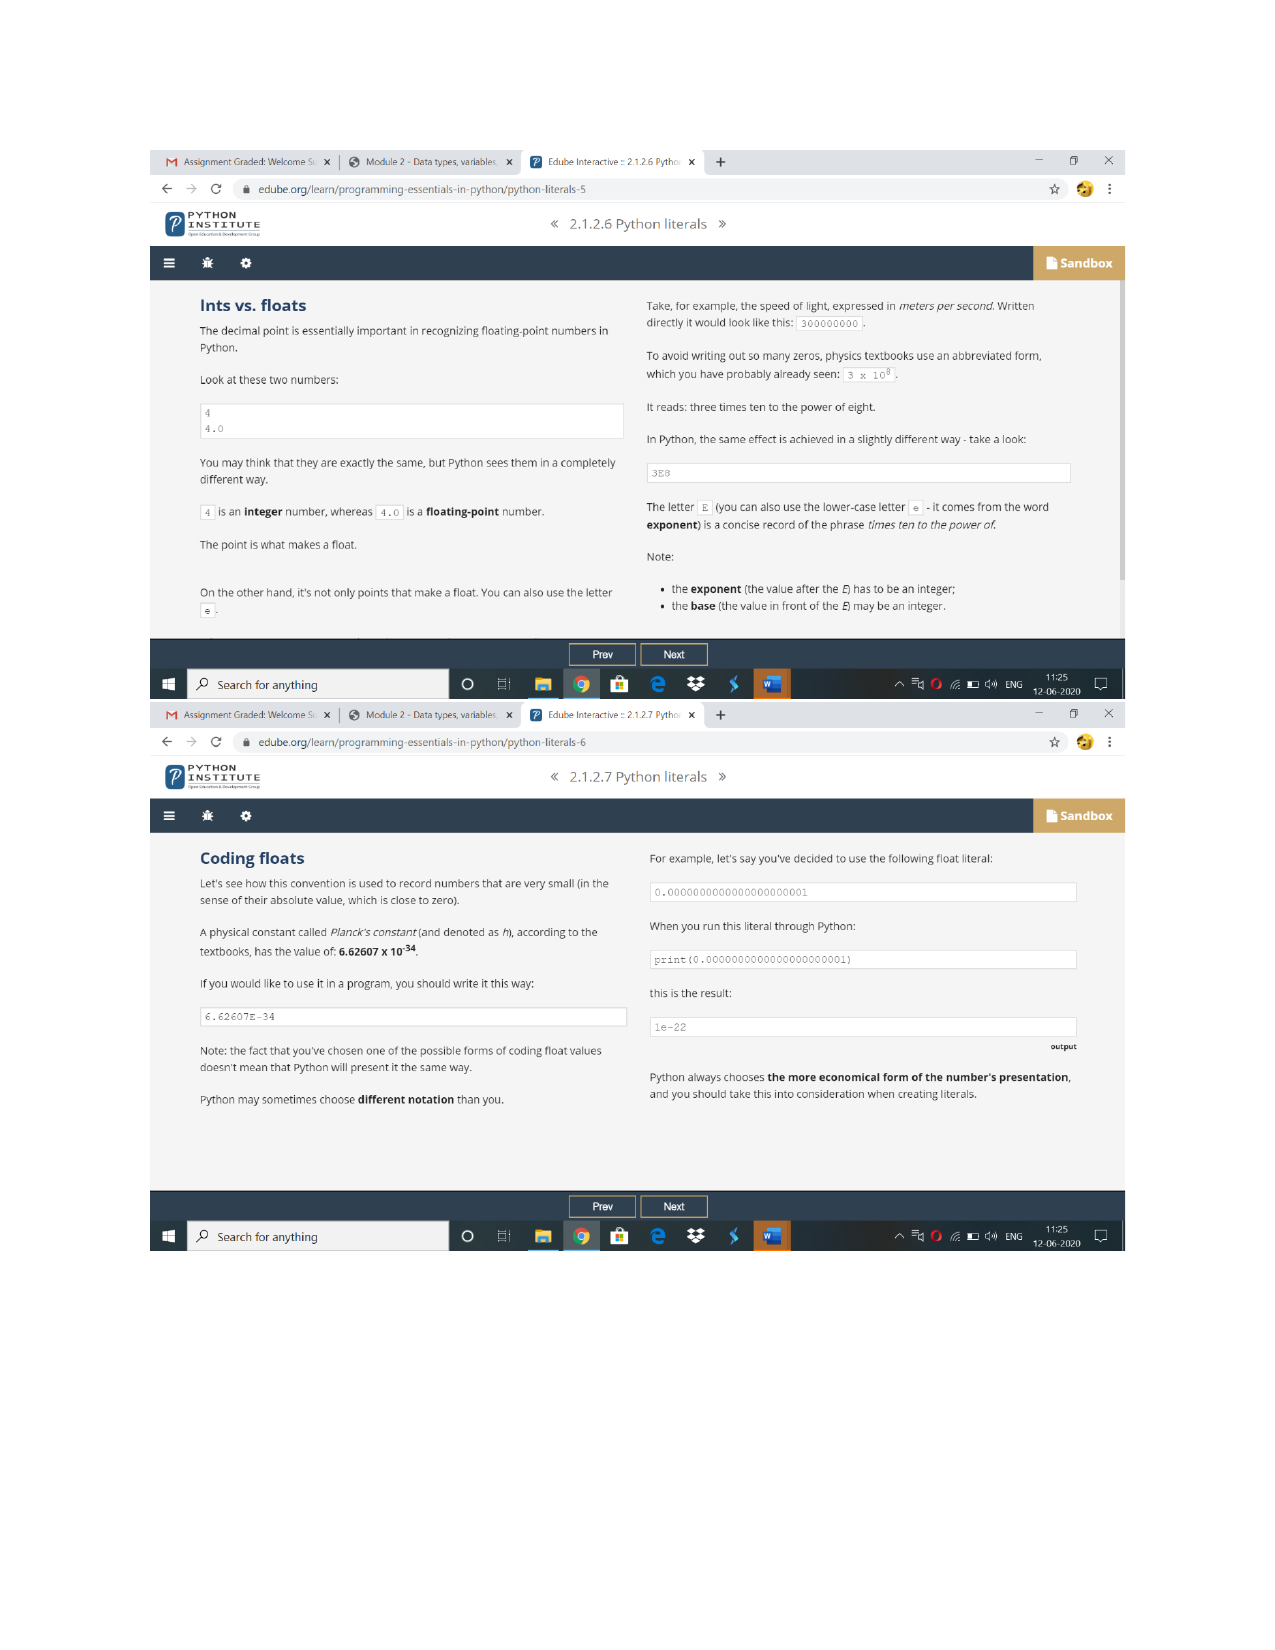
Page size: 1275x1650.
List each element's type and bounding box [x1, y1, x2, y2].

picture [150, 702, 1125, 1251]
picture [150, 150, 1125, 699]
